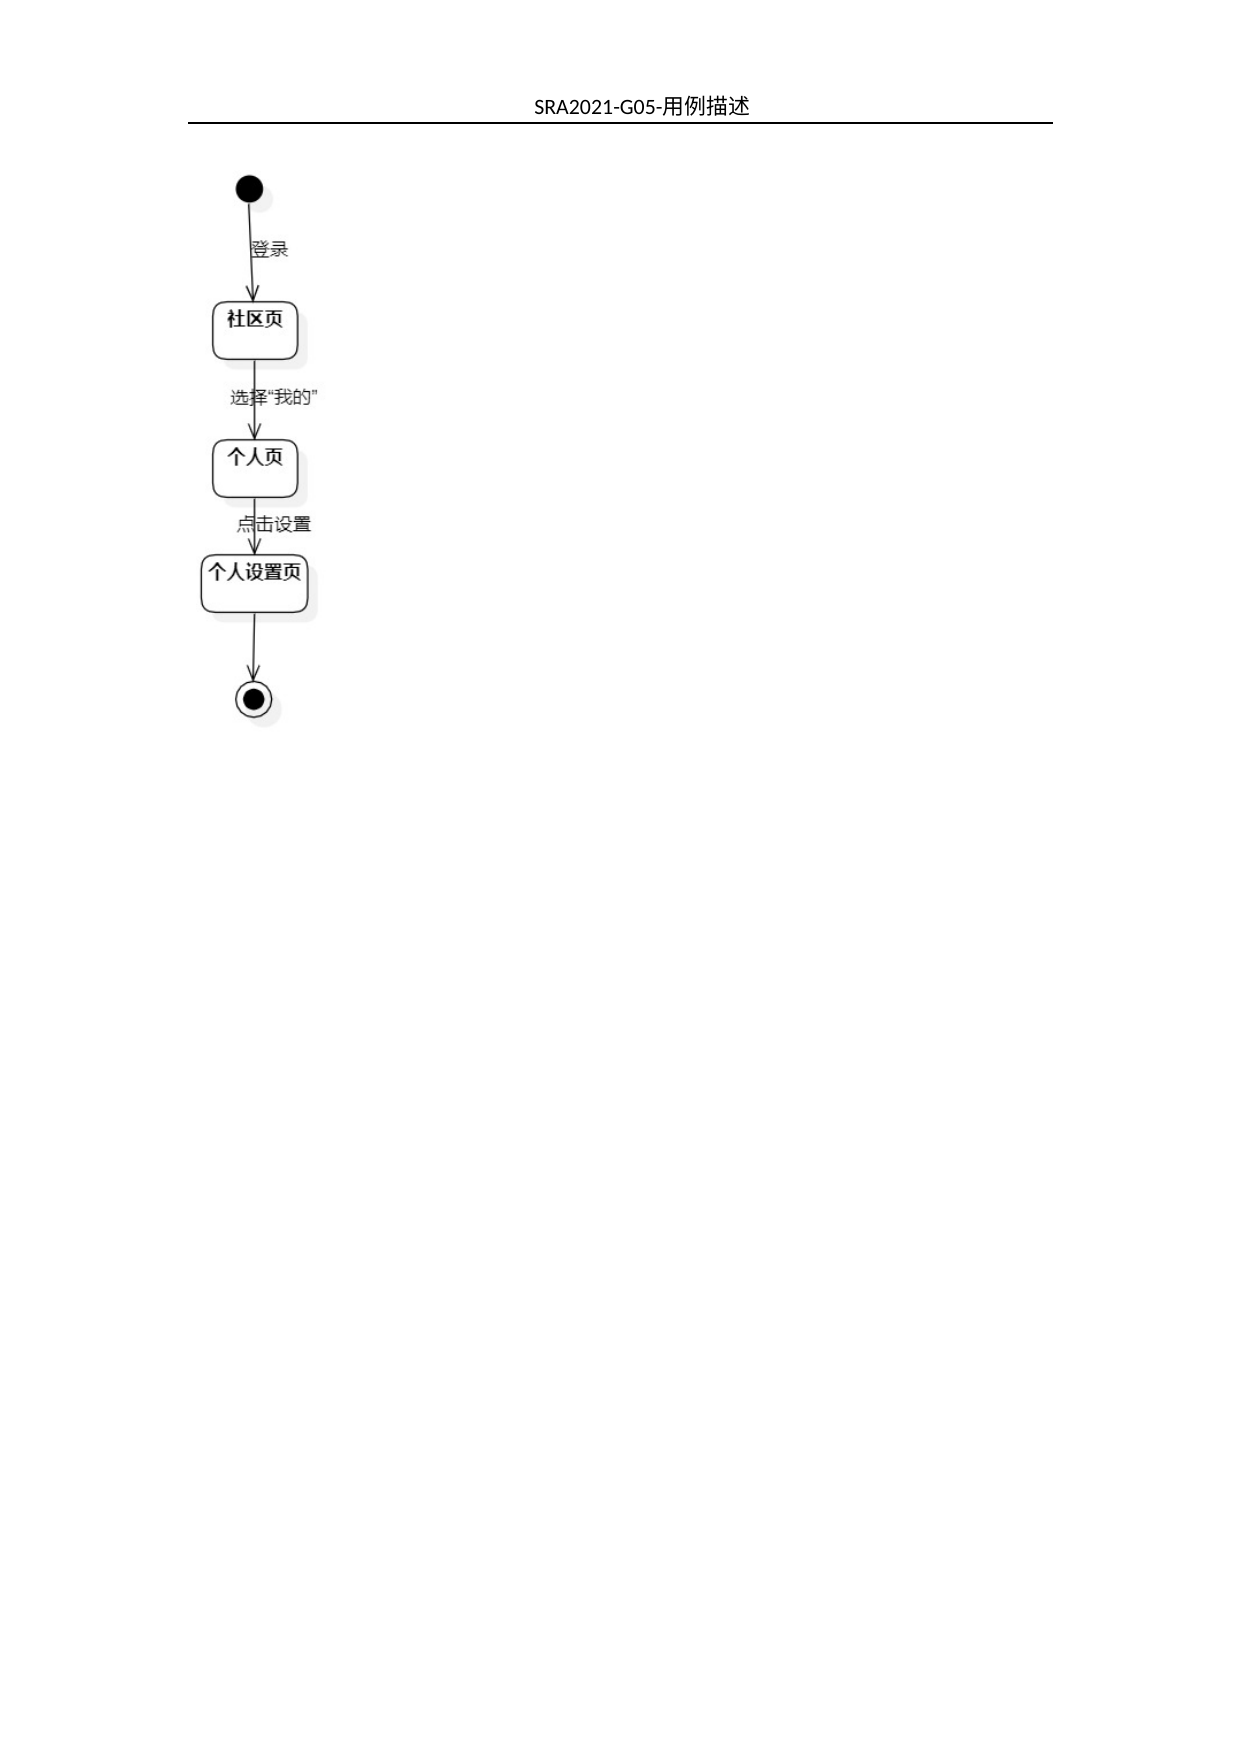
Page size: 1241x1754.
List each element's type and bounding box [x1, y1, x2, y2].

picture [187, 162, 386, 774]
